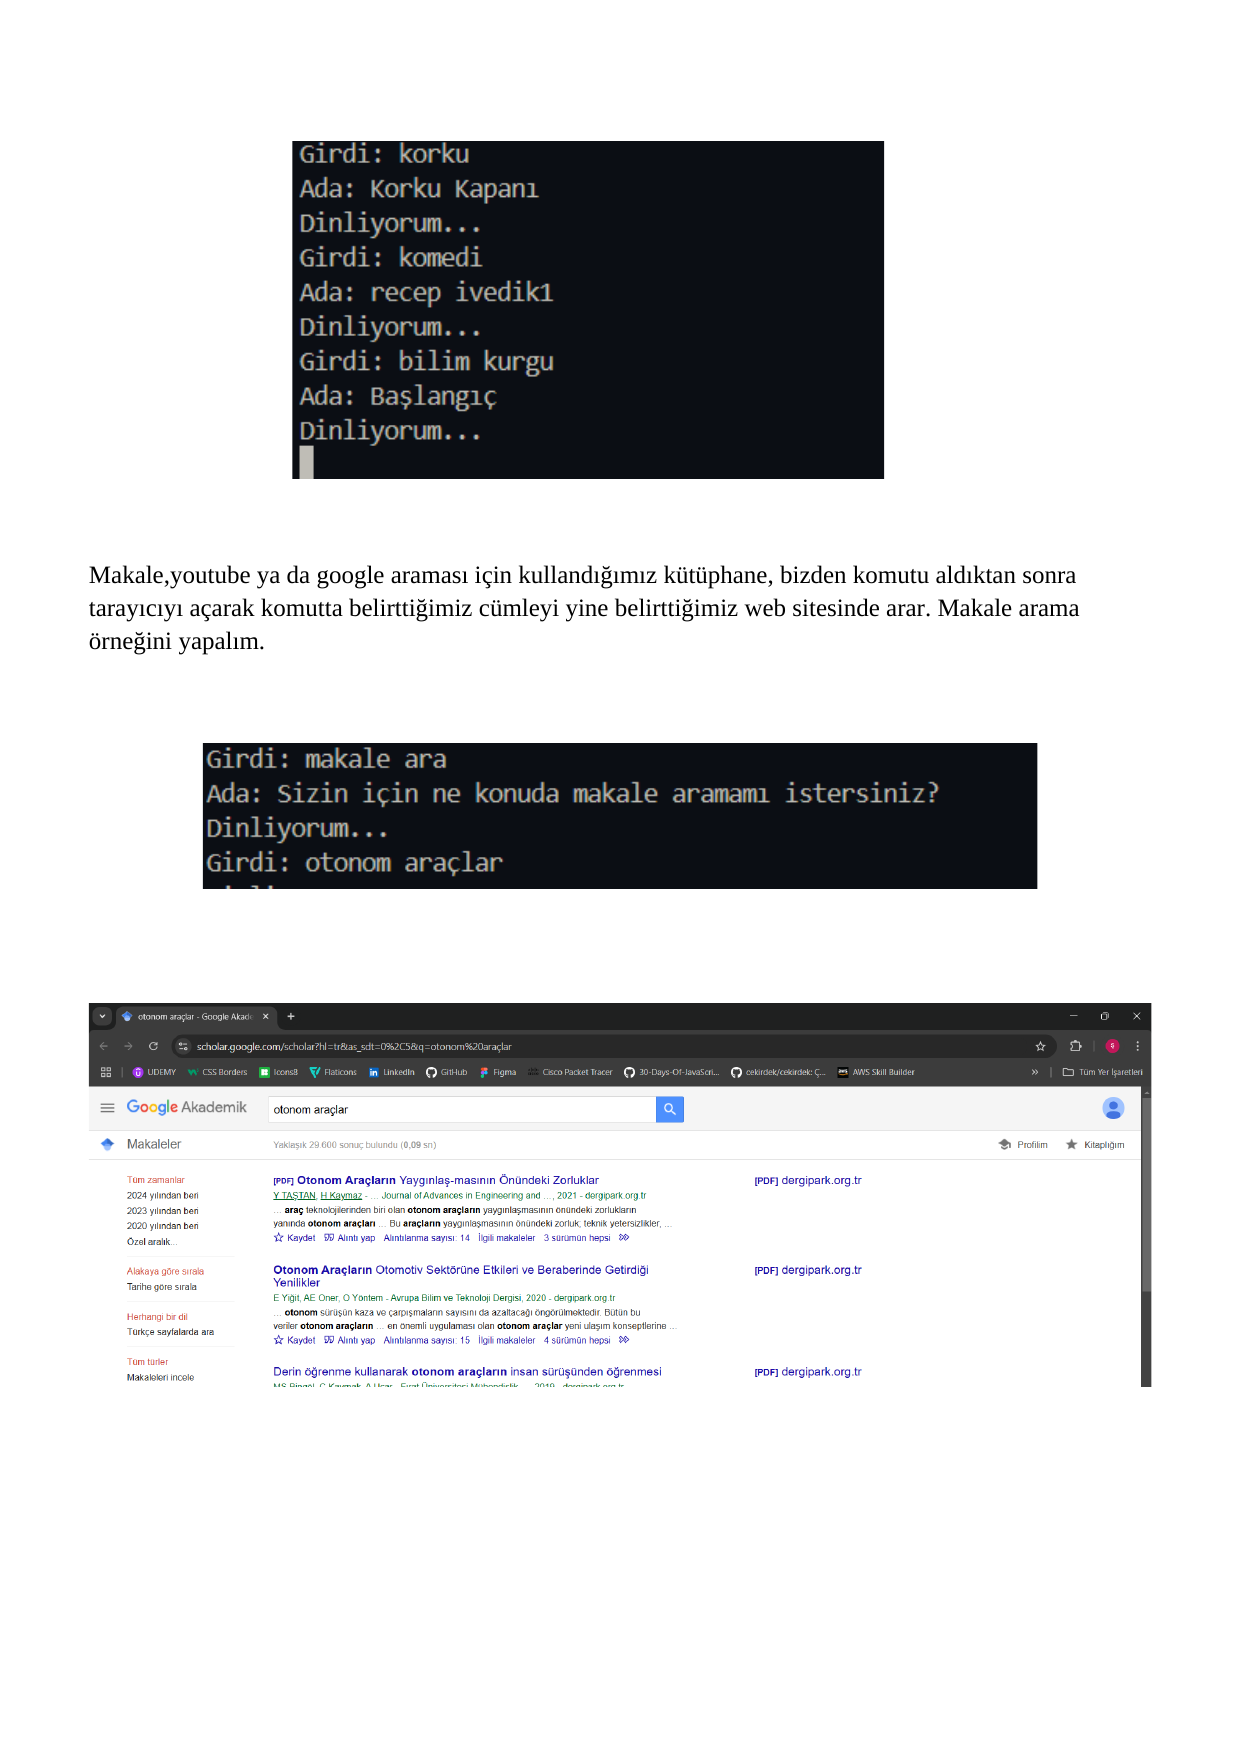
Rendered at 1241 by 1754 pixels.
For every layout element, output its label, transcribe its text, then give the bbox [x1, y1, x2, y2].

text Makale,youtube ya da google araması için kullandığımız kütüphane, bizden komutu aldıktan sonra tarayıcıyı açarak komutta belirttiğimiz cümleyi yine belirttiğimiz web sitesinde arar. Makale arama örneğini yapalım. [89, 560, 1152, 655]
picture [202, 743, 1038, 889]
picture [88, 1003, 1152, 1387]
picture [292, 141, 885, 479]
